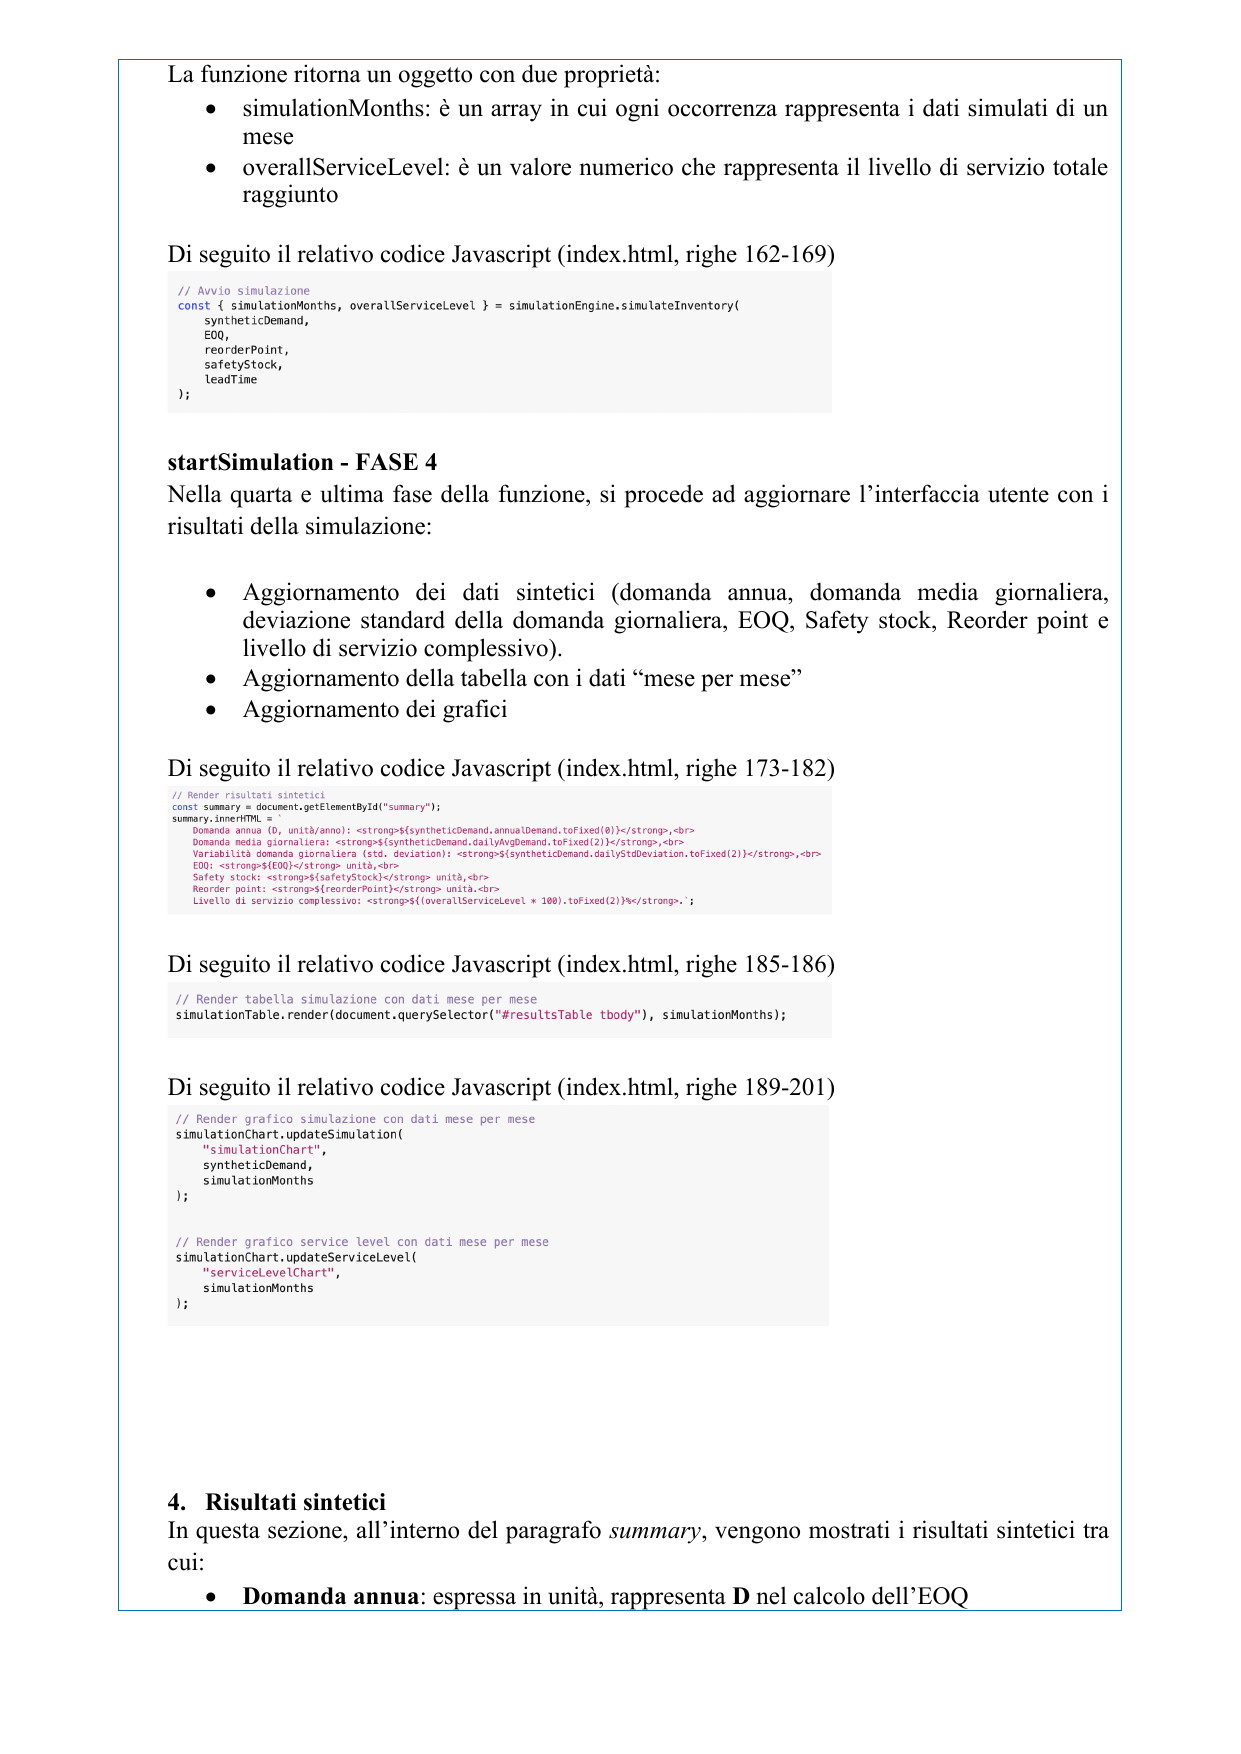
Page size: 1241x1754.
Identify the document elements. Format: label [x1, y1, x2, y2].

picture [167, 982, 832, 1038]
picture [167, 1105, 829, 1326]
picture [167, 271, 832, 413]
table_cell [119, 60, 1121, 1610]
picture [167, 786, 832, 915]
